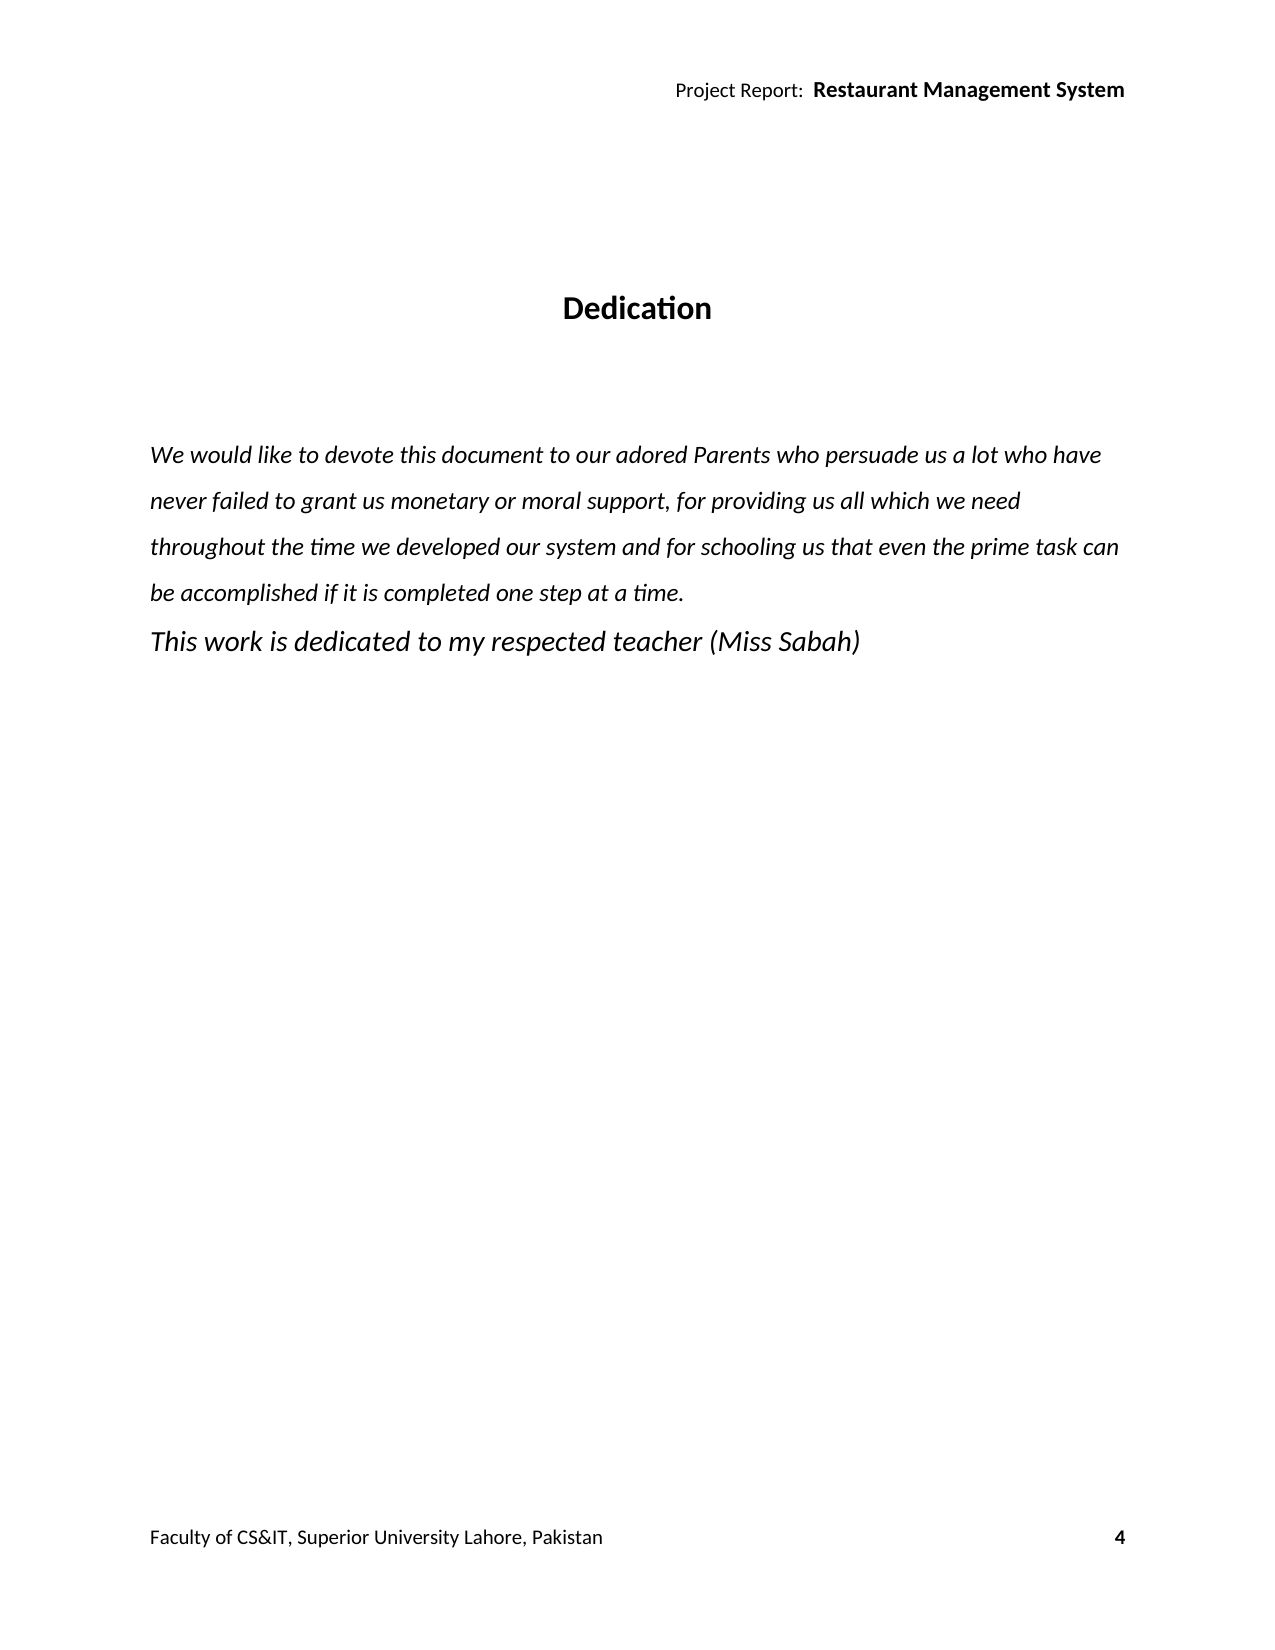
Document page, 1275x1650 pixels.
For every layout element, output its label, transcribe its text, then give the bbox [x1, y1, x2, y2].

text This work is dedicated to my respected teacher (Miss Sabah) [150, 623, 1125, 658]
subtitle Dedication [150, 287, 1125, 328]
text We would like to devote this document to our adored Parents who persuade us a lot who have never failed to grant us monetary or moral support, for providing us all which we need throughout the time we developed our system and for schooling us that even the prime task can be accomplished if it is completed one step at a time. [150, 440, 1125, 607]
